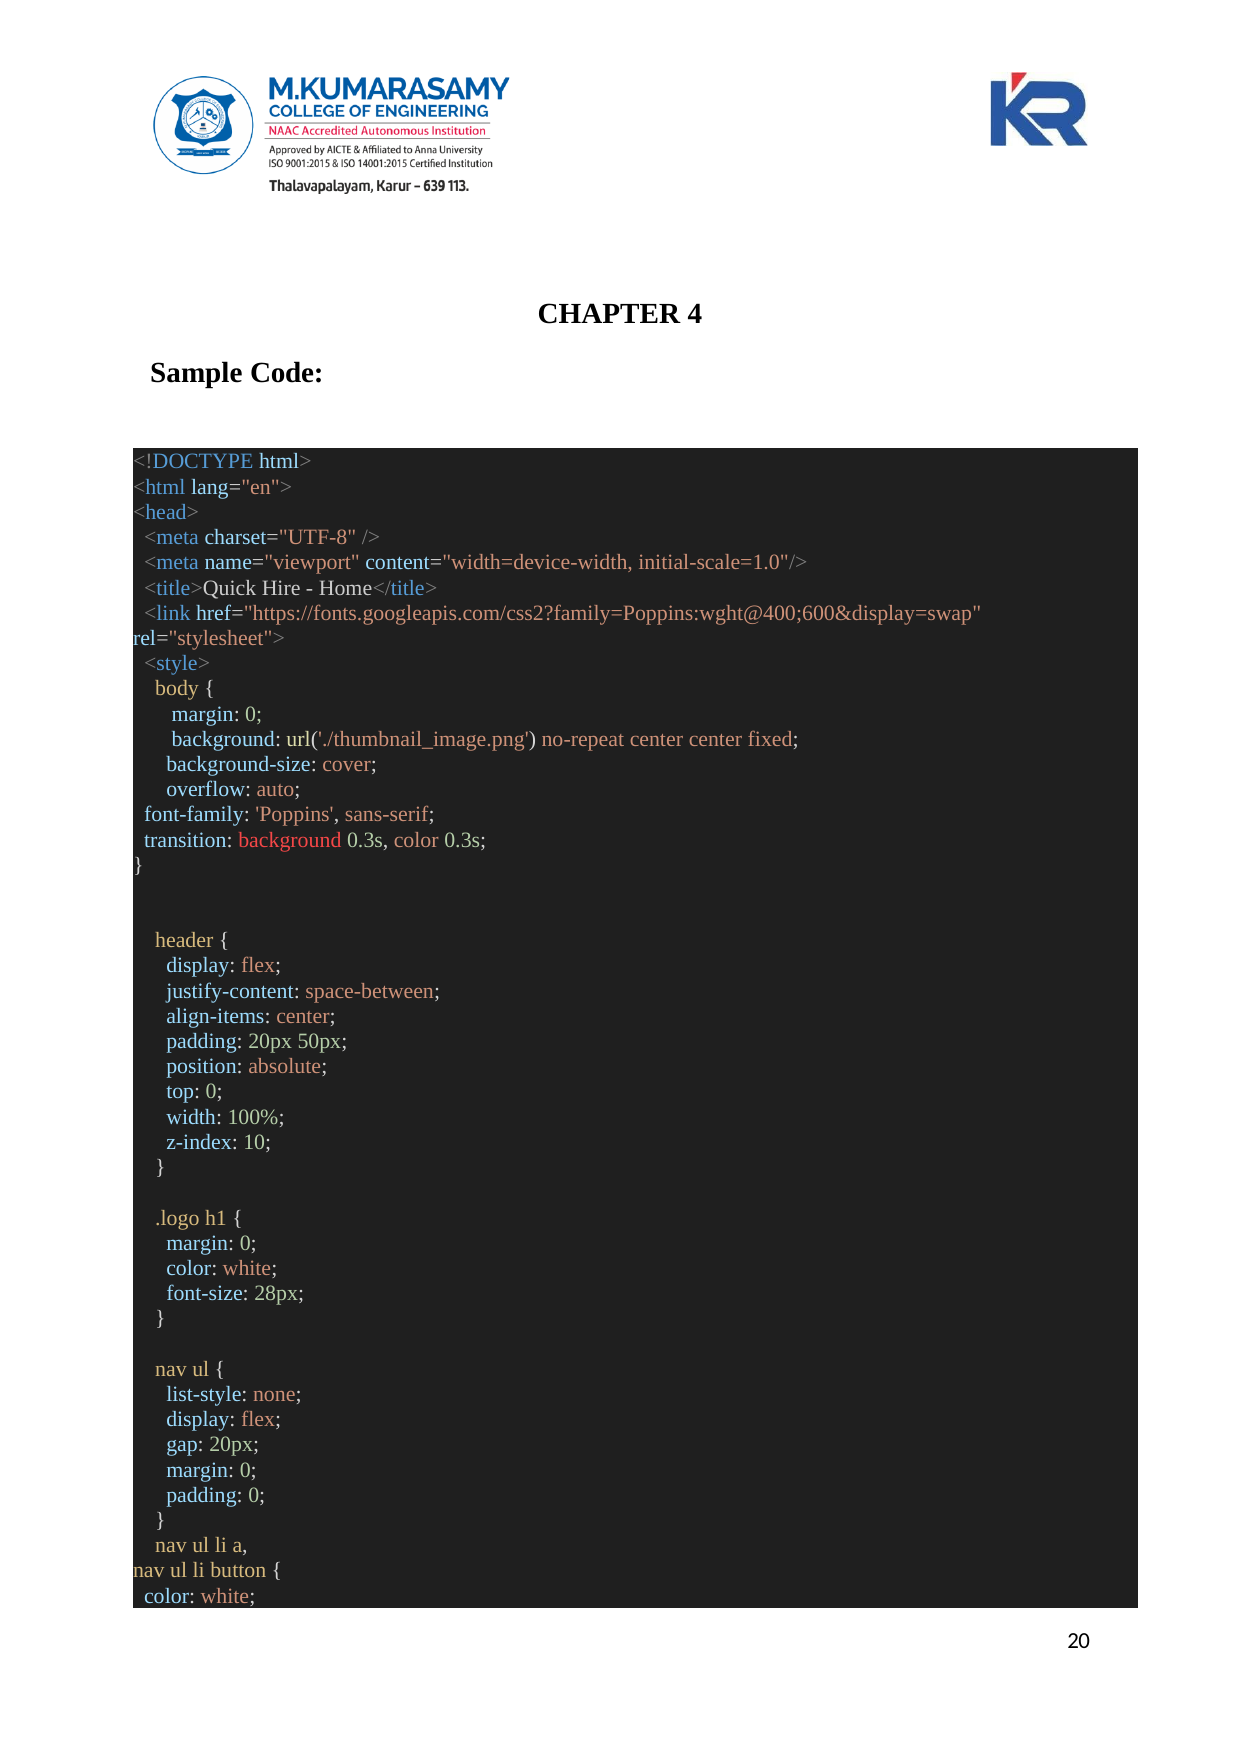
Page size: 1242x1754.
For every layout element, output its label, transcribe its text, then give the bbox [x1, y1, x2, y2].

text font-size: 28px; [133, 1280, 1138, 1305]
text } [133, 1507, 1138, 1532]
text align-items: center; [133, 1003, 1138, 1028]
text transition: background 0.3s, color 0.3s; [133, 827, 1138, 852]
text font-family: 'Poppins', sans-serif; [133, 801, 1138, 827]
text padding: 0; [133, 1482, 1138, 1507]
text <style> [133, 650, 1138, 675]
text } [133, 852, 1138, 877]
picture [153, 76, 510, 194]
text gap: 20px; [133, 1431, 1138, 1457]
text <meta charset="UTF-8" /> [133, 524, 1138, 549]
text } [133, 1154, 1138, 1179]
text top: 0; [133, 1078, 1138, 1104]
text margin: 0; [133, 701, 1138, 726]
text body { [133, 675, 1138, 701]
text z-index: 10; [133, 1129, 1138, 1154]
text <link href="https://fonts.googleapis.com/css2?family=Poppins:wght@400;600&display=swap" rel="stylesheet"> [133, 600, 1138, 650]
text nav ul li button { [133, 1557, 1138, 1583]
picture [990, 72, 1088, 146]
text <!DOCTYPE html> [133, 448, 1138, 474]
text <meta name="viewport" content="width=device-width, initial-scale=1.0"/> [133, 549, 1138, 574]
subtitle CHAPTER 4 [511, 296, 729, 330]
text nav ul li a, [133, 1532, 1138, 1557]
text background: url('./thumbnail_image.png') no-repeat center center fixed; [133, 726, 1138, 751]
text overflow: auto; [133, 776, 1138, 801]
text <title>Quick Hire - Home</title> [133, 574, 1138, 600]
text list-style: none; [133, 1381, 1138, 1406]
text } [133, 1305, 1138, 1331]
text width: 100%; [133, 1104, 1138, 1129]
text position: absolute; [133, 1053, 1138, 1078]
text color: white; [133, 1583, 1138, 1608]
text padding: 20px 50px; [133, 1028, 1138, 1053]
text header { [133, 927, 1138, 952]
text <html lang="en"> [133, 474, 1138, 499]
text <head> [133, 499, 1138, 524]
text color: white; [133, 1255, 1138, 1280]
text display: flex; [133, 952, 1138, 978]
text margin: 0; [133, 1230, 1138, 1255]
text justify-content: space-between; [133, 978, 1138, 1003]
text background-size: cover; [133, 751, 1138, 776]
text nav ul { [133, 1356, 1138, 1381]
text .logo h1 { [133, 1204, 1138, 1230]
text Sample Code: [150, 356, 1138, 389]
text margin: 0; [133, 1457, 1138, 1482]
text display: flex; [133, 1406, 1138, 1431]
